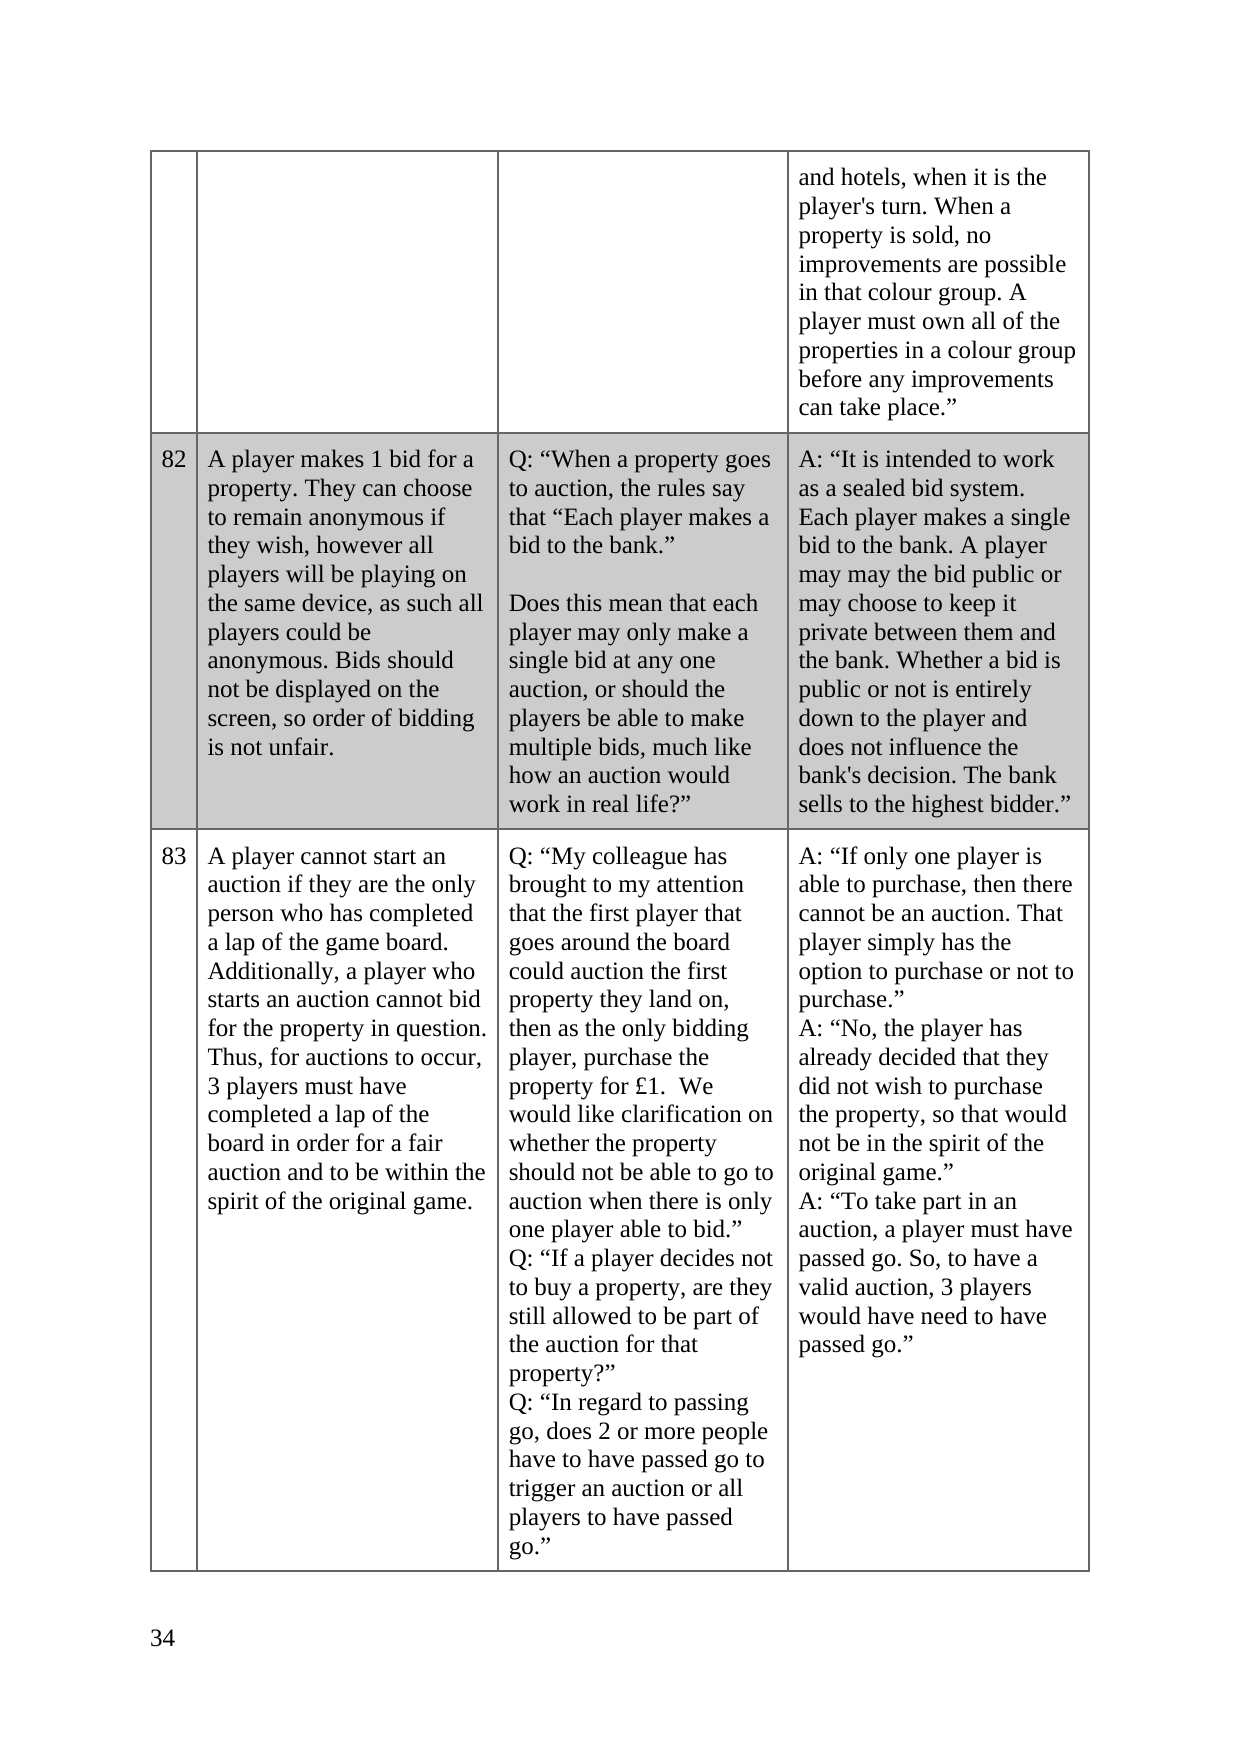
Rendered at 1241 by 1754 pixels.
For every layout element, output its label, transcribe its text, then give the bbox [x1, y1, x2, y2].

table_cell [789, 152, 1088, 432]
table_cell A player cannot start an auction if they are the only person who has completed a lap of the game board. Additionally, a player who starts an auction cannot bid for the property in question. Thus, for auctions to occur, 3 players must have completed a lap of the board in order for a fair auction and to be within the spirit of the original game. [198, 830, 497, 1570]
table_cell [499, 152, 787, 432]
table_cell A: “If only one player is able to purchase, then there cannot be an auction. That player simply has the option to purchase or not to purchase.” A: “No, the player has already decided that they did not wish to purchase the property, so that would not be in the spirit of the original game.” A: “To take part in an auction, a player must have passed go. So, to have a valid auction, 3 players would have need to have passed go.” [789, 830, 1088, 1570]
table_cell 81 [152, 152, 196, 432]
table_cell Q: “My colleague has brought to my attention that the first player that goes around the board could auction the first property they land on, then as the only bidding player, purchase the property for £1. We would like clarification on whether the property should not be able to go to auction when there is only one player able to bid.” Q: “If a player decides not to buy a property, are they still allowed to be part of the auction for that property?” Q: “In regard to passing go, does 2 or more people have to have passed go to trigger an auction or all players to have passed go.” [499, 830, 787, 1570]
table_cell A player makes 1 bid for a property. They can choose to remain anonymous if they wish, however all players will be playing on the same device, as such all players could be anonymous. Bids should not be displayed on the screen, so order of bidding is not unfair. [198, 434, 497, 828]
table_cell Q: “When a property goes to auction, the rules say that “Each player makes a bid to the bank.” Does this mean that each player may only make a single bid at any one auction, or should the players be able to make multiple bids, much like how an auction would work in real life?” [499, 434, 787, 828]
table_cell 82 [152, 434, 196, 828]
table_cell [198, 152, 497, 432]
table_cell A: “It is intended to work as a sealed bid system. Each player makes a single bid to the bank. A player may may the bid public or may choose to keep it private between them and the bank. Whether a bid is public or not is entirely down to the player and does not influence the bank's decision. The bank sells to the highest bidder.” [789, 434, 1088, 828]
table_cell 83 [152, 830, 196, 1570]
